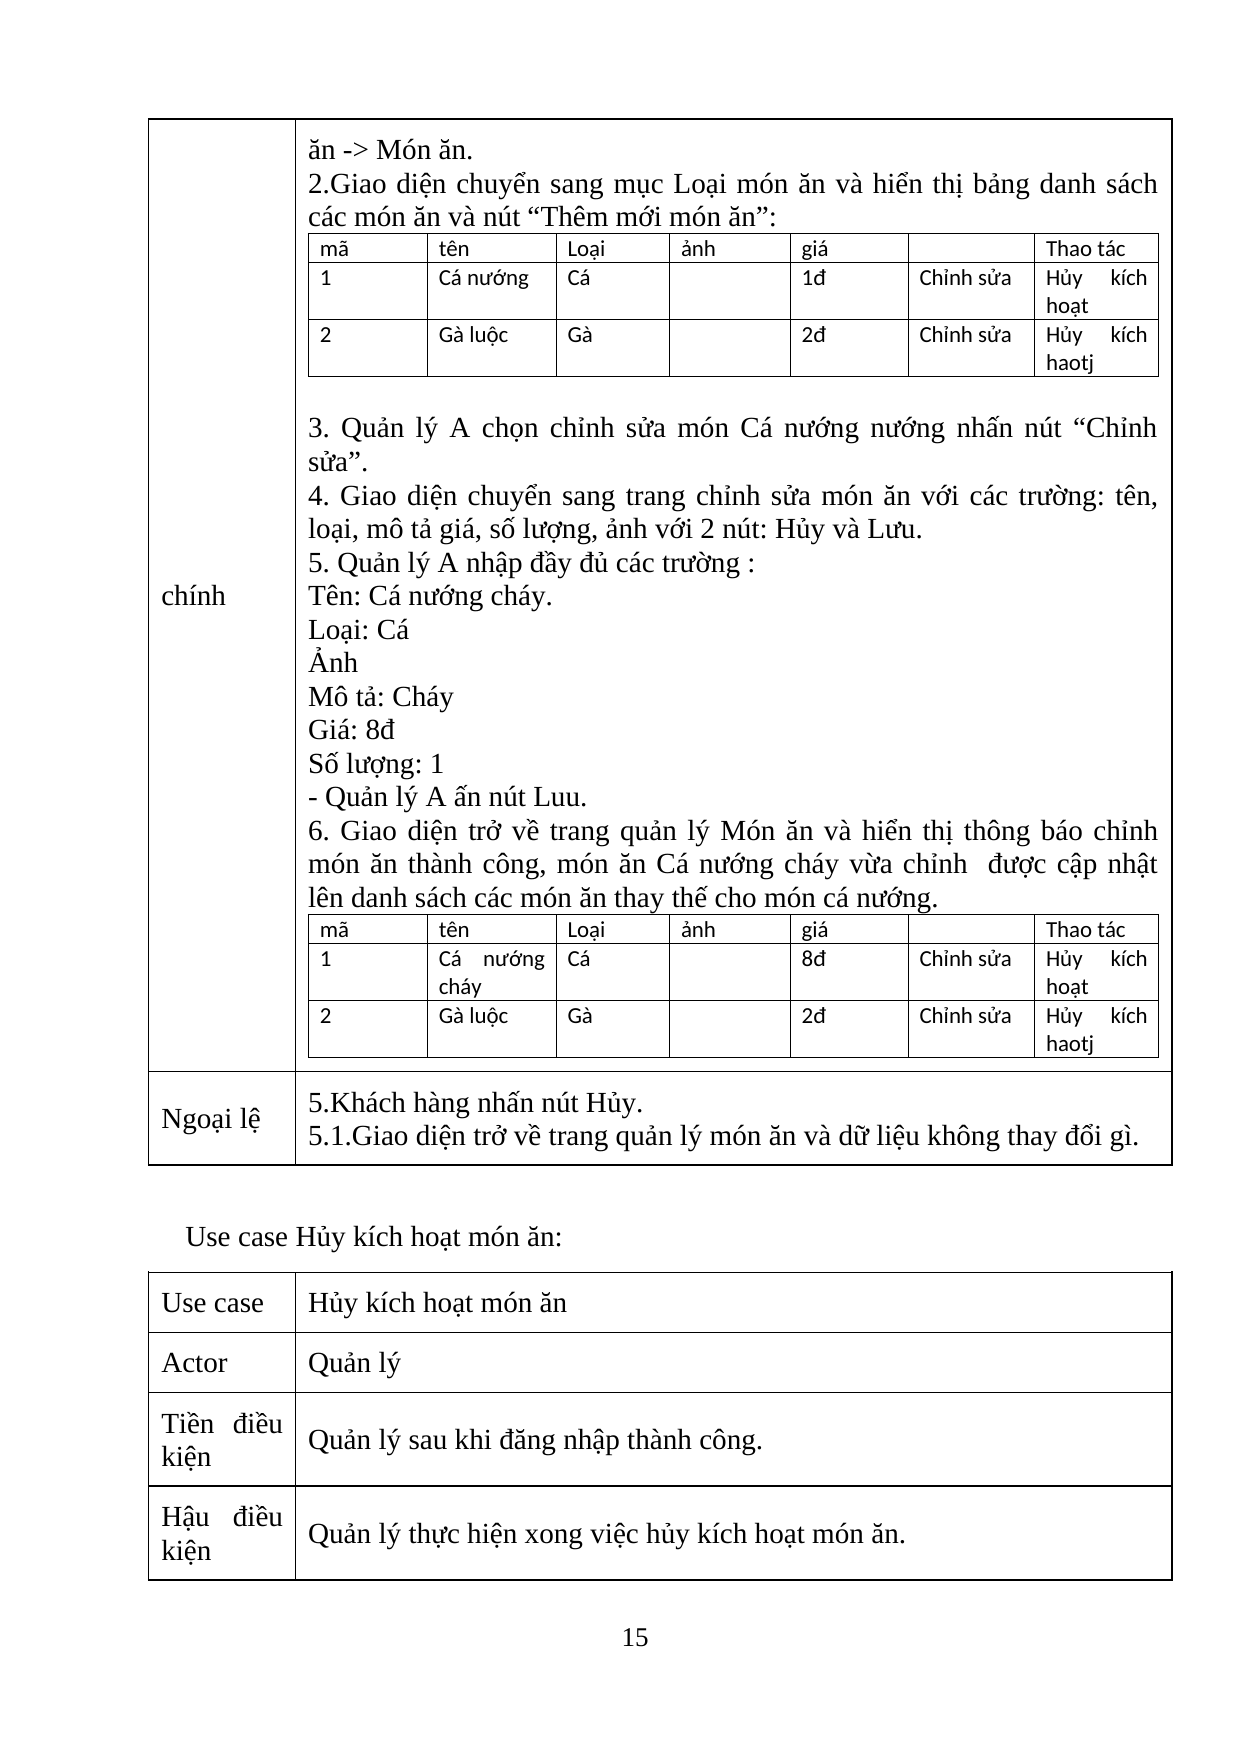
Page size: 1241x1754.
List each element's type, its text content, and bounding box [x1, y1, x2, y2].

table_cell Kịch bản chính [149, 120, 295, 1071]
table_cell Hậu điều kiện [149, 1487, 295, 1579]
text Use case Hủy kích hoạt món ăn: [185, 1219, 1122, 1252]
table_cell Quản lý sau khi đăng nhập thành công. [296, 1393, 1171, 1485]
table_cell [296, 120, 1171, 1071]
table_cell Actor [149, 1333, 295, 1392]
table_cell Quản lý thực hiện xong việc hủy kích hoạt món ăn. [296, 1487, 1171, 1579]
table_header Hủy kích hoạt món ăn [296, 1273, 1171, 1332]
table_cell Ngoại lệ [149, 1072, 295, 1164]
table_header Use case [149, 1273, 295, 1332]
table_cell Quản lý [296, 1333, 1171, 1392]
table_cell 5.Khách hàng nhấn nút Hủy. 5.1.Giao diện trở về trang quản lý món ăn và dữ liệu không thay đổi gì. [296, 1072, 1171, 1164]
table_cell Tiền điều kiện [149, 1393, 295, 1485]
